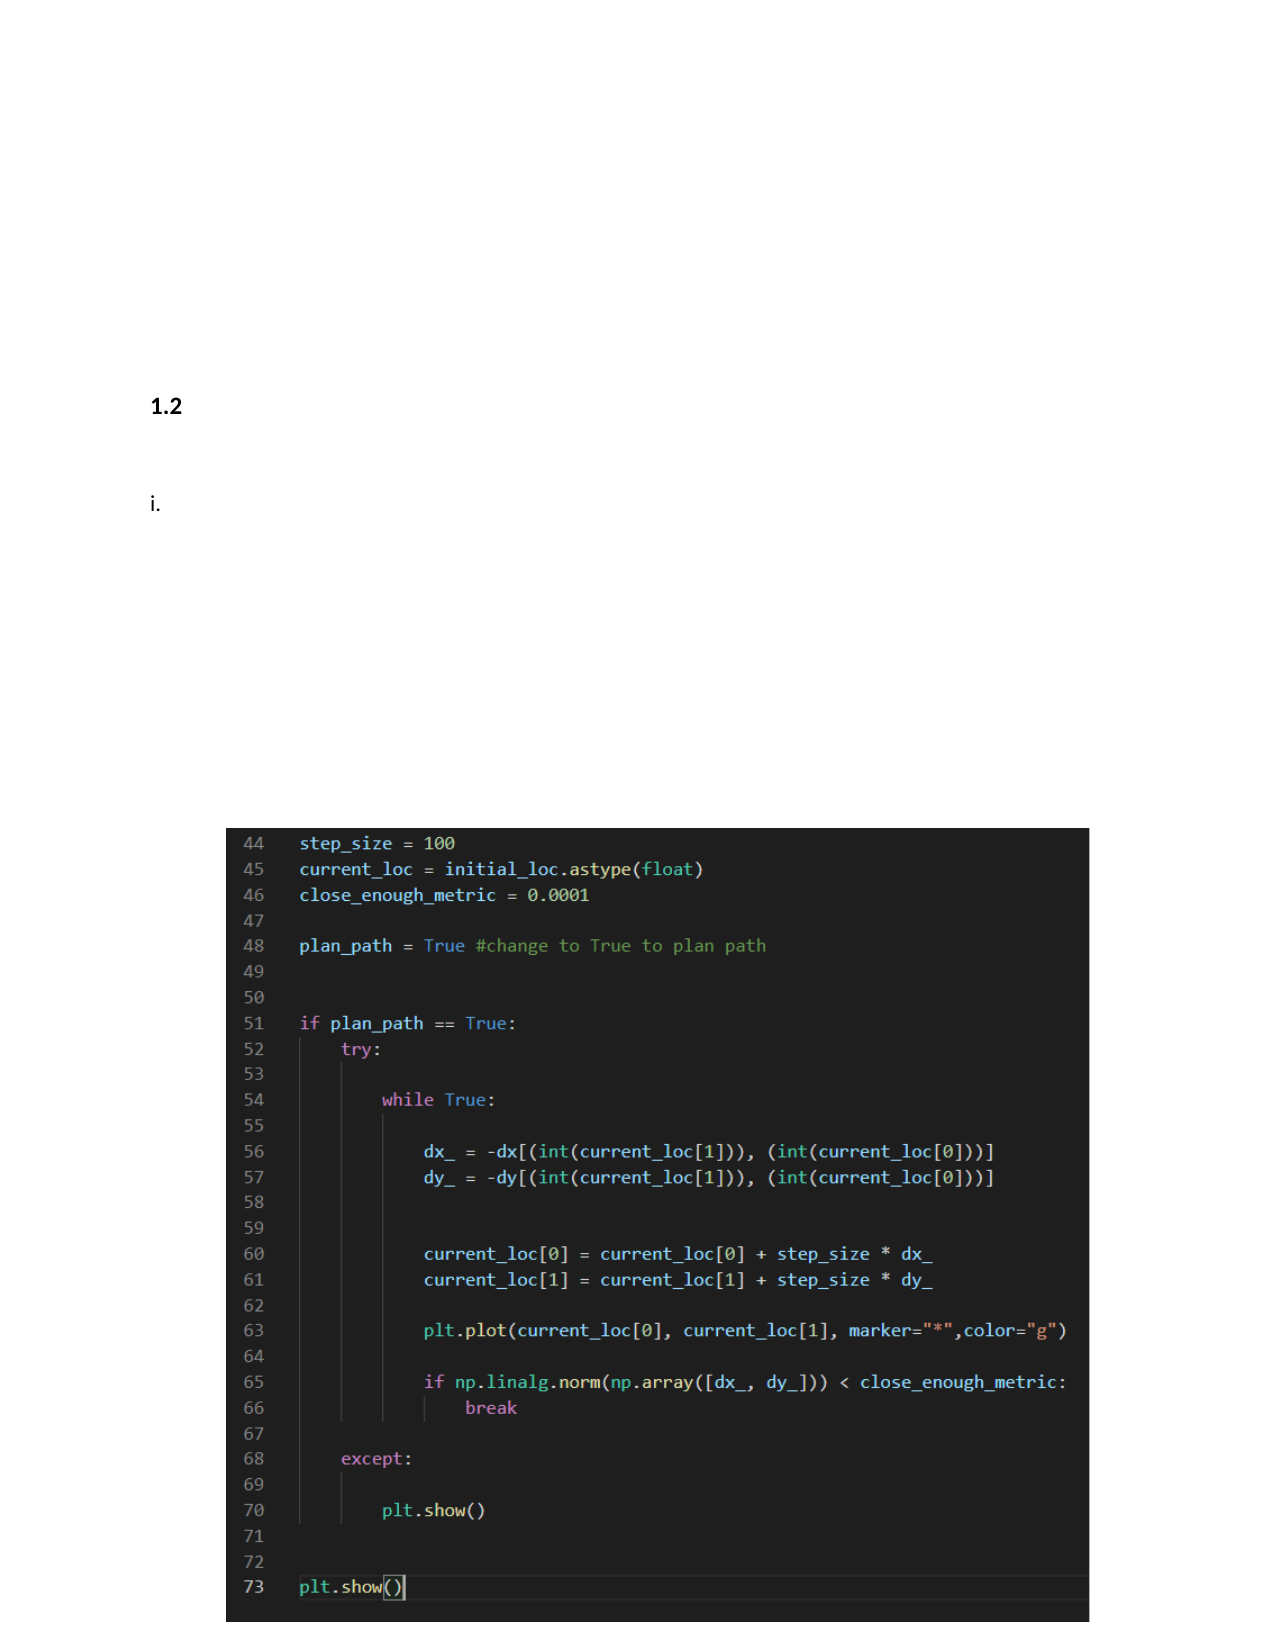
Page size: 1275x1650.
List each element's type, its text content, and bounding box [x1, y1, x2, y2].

text 1.2 [150, 390, 1125, 420]
text i. [150, 489, 1125, 517]
picture [226, 828, 1090, 1622]
